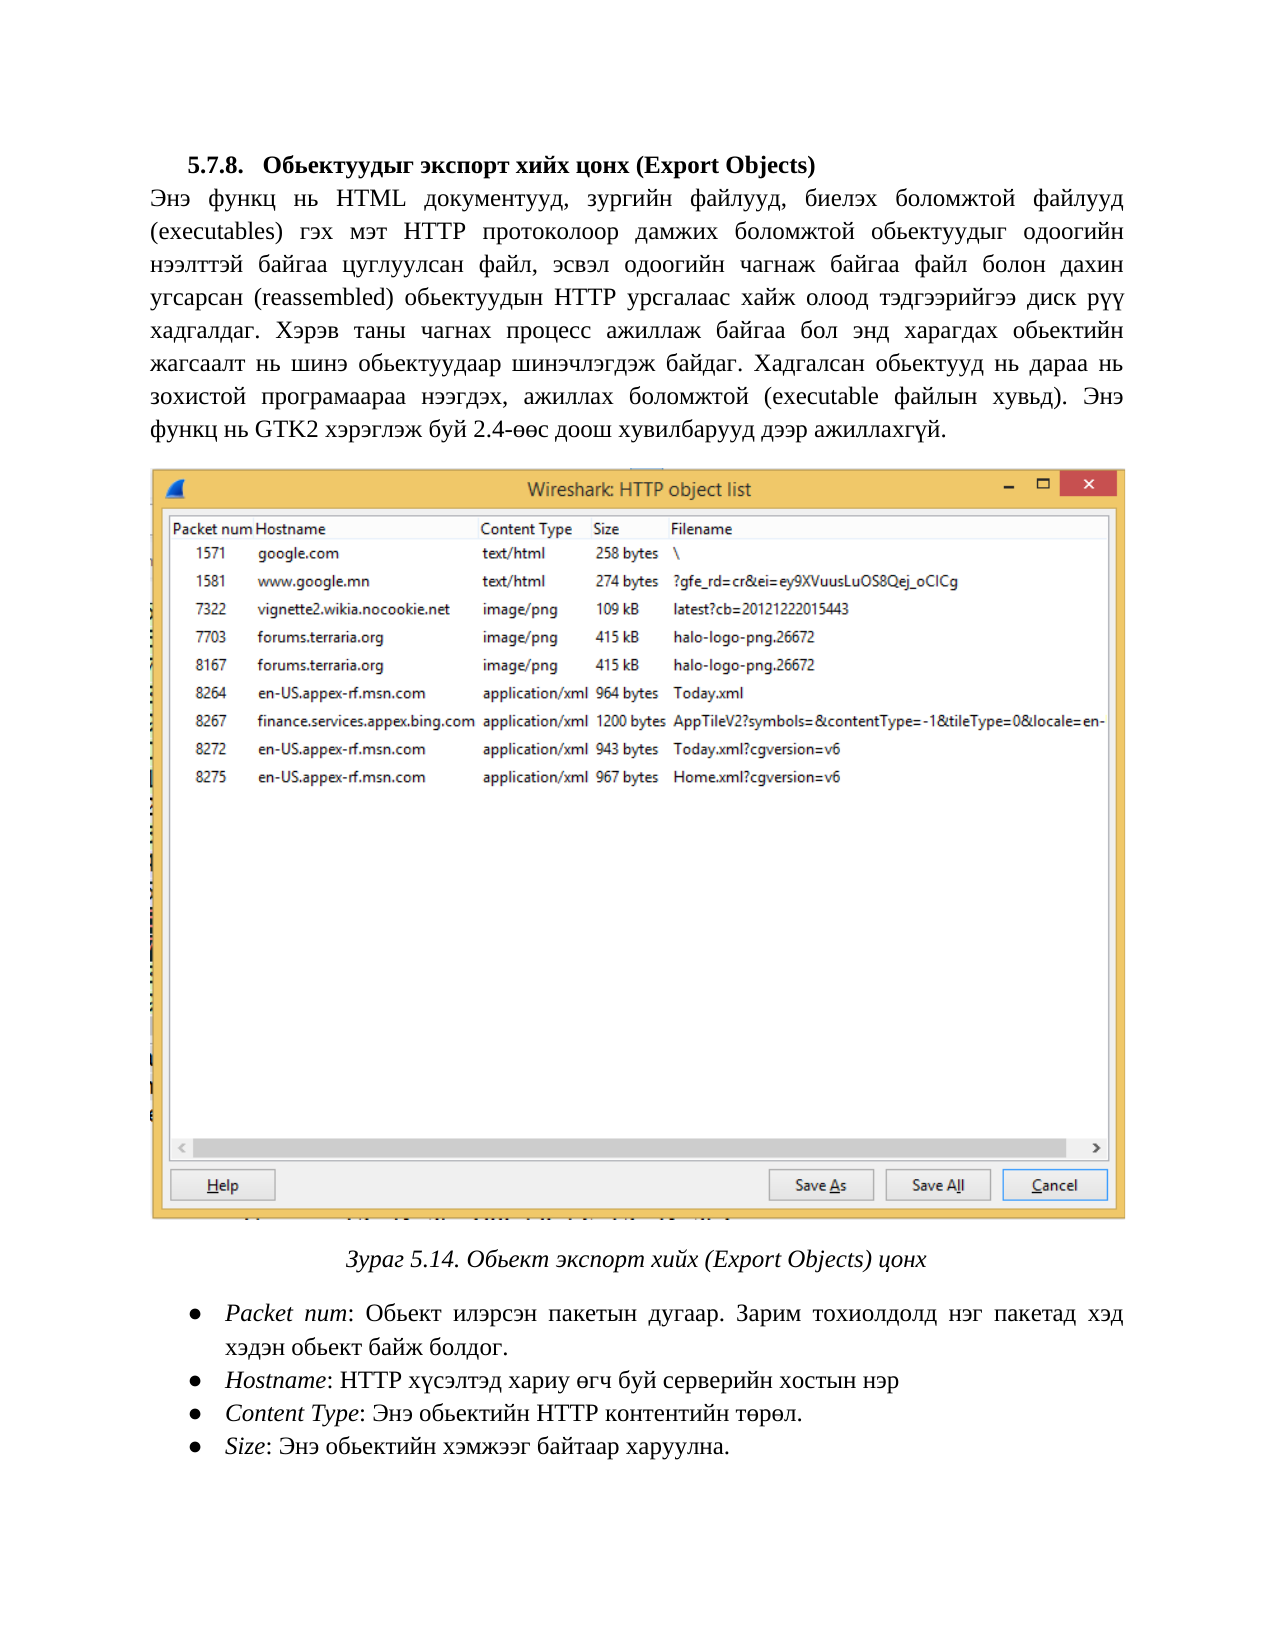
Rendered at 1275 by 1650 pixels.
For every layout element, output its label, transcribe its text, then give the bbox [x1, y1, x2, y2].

subtitle Обьектуудыг экспорт хийх цонх (Export Objects) [187, 150, 1125, 179]
list Hostname: HTTP хүсэлтэд хариу өгч буй серверийн хостын нэр [187, 1364, 1125, 1393]
list Packet num: Обьект илэрсэн пакетын дугаар. Зарим тохиолдолд нэг пакетад хэд хэдэн обьект байж болдог. [187, 1298, 1125, 1360]
text Зураг 5.14. Обьект экспорт хийх (Export Objects) цонх [150, 1244, 1125, 1273]
list Content Type: Энэ обьектийн HTTP контентийн төрөл. [187, 1398, 1125, 1427]
text Энэ функц нь HTML документууд, зургийн файлууд, биелэх боломжтой файлууд (executables) гэх мэт HTTP протоколоор дамжих боломжтой обьектуудыг одоогийн нээлттэй байгаа цуглуулсан файл, эсвэл одоогийн чагнаж байгаа файл болон дахин угсарсан (reassembled) обьектуудын HTTP урсгалаас хайж олоод тэдгээрийгээ диск рүү хадгалдаг. Хэрэв таны чагнах процесс ажиллаж байгаа бол энд харагдах обьектийн жагсаалт нь шинэ обьектуудаар шинэчлэгдэж байдаг. Хадгалсан обьектууд нь дараа нь зохистой програмаараа нээгдэх, ажиллах боломжтой (executable файлын хувьд). Энэ функц нь GTK2 хэрэглэж буй 2.4-өөс доош хувилбарууд дээр ажиллахгүй. [150, 183, 1125, 443]
picture [150, 468, 1125, 1220]
list Size: Энэ обьектийн хэмжээг байтаар харуулна. [187, 1431, 1125, 1460]
